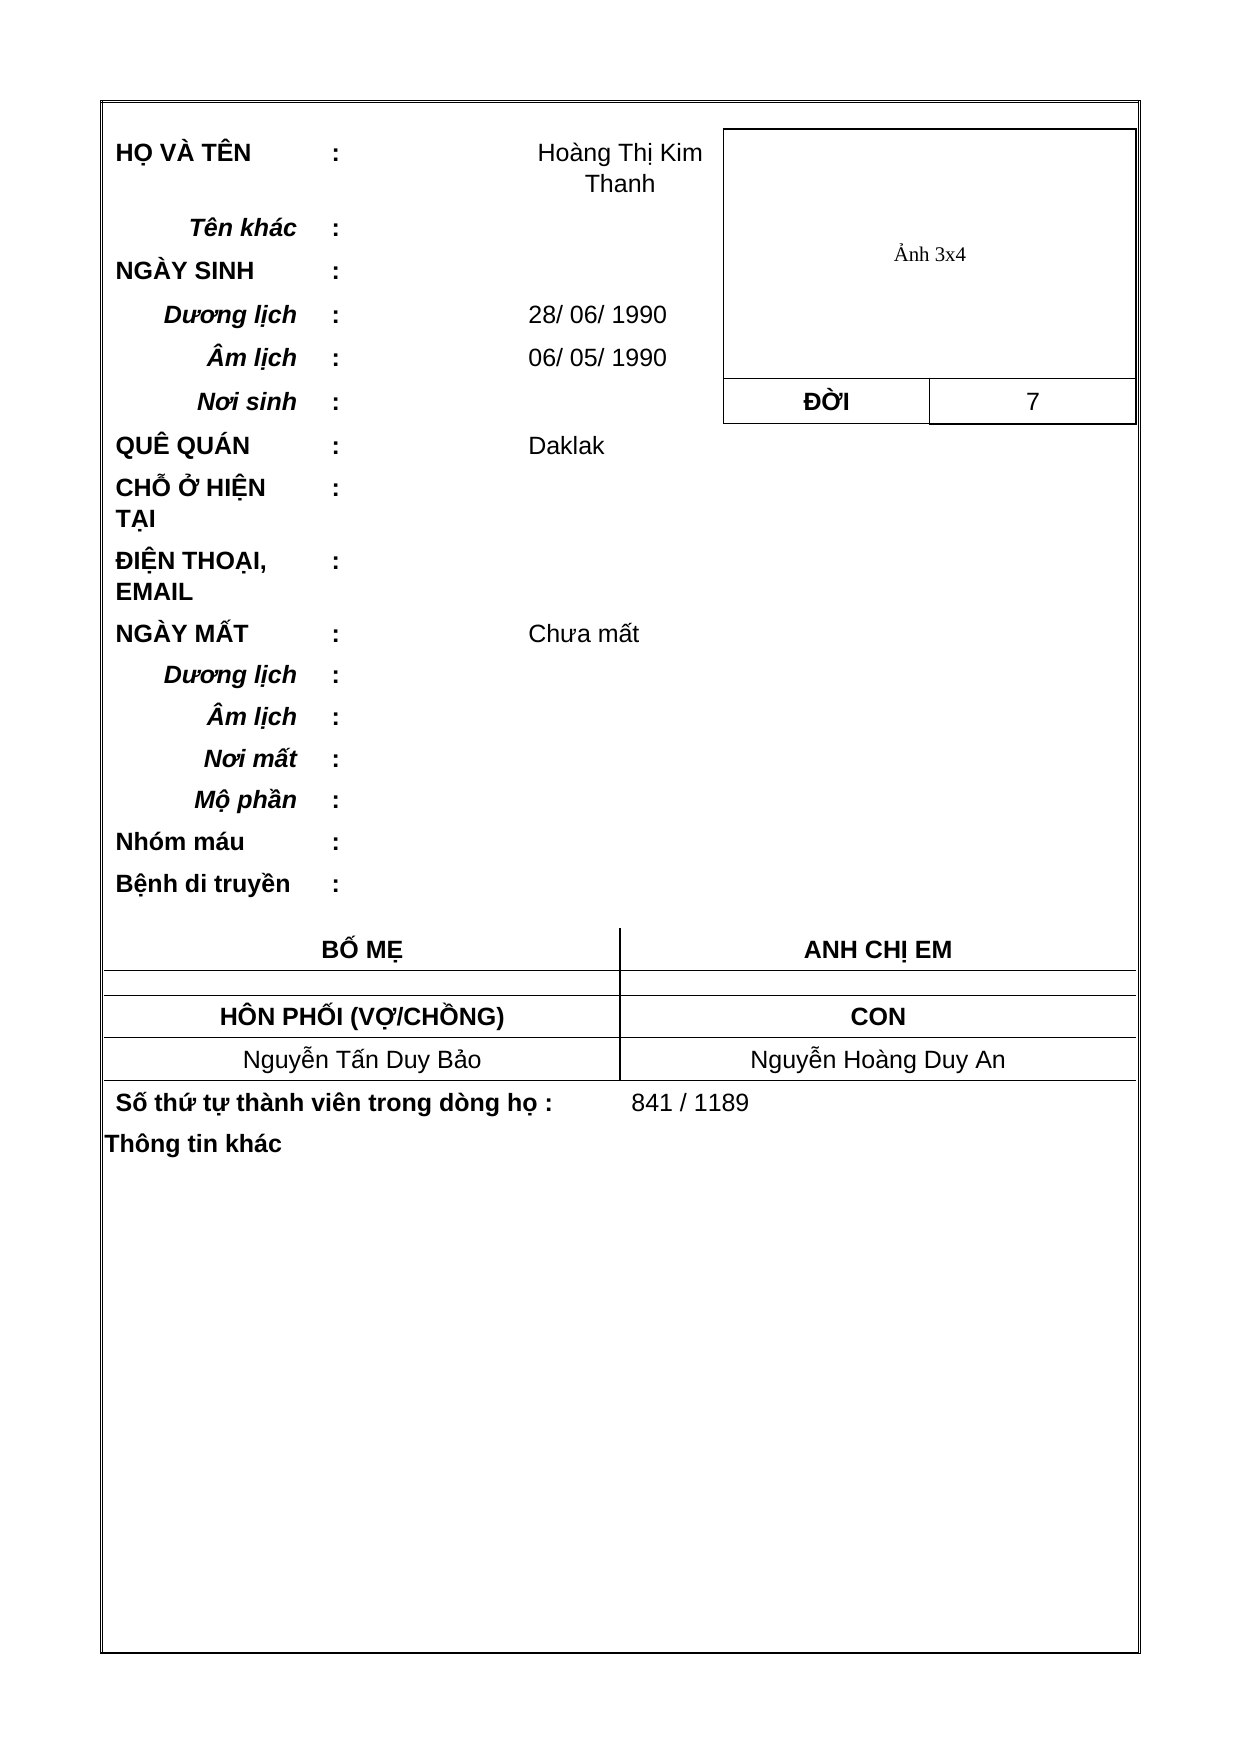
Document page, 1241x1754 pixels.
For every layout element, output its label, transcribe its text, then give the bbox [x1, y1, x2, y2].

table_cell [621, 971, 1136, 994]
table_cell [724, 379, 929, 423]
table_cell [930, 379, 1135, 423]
text Thông tin khác [104, 1128, 1136, 1159]
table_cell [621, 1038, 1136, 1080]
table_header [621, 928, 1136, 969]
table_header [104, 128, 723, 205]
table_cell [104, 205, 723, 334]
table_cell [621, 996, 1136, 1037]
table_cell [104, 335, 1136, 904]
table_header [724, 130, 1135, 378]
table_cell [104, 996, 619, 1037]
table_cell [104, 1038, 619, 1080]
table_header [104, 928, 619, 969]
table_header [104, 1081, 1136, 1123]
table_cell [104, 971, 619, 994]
